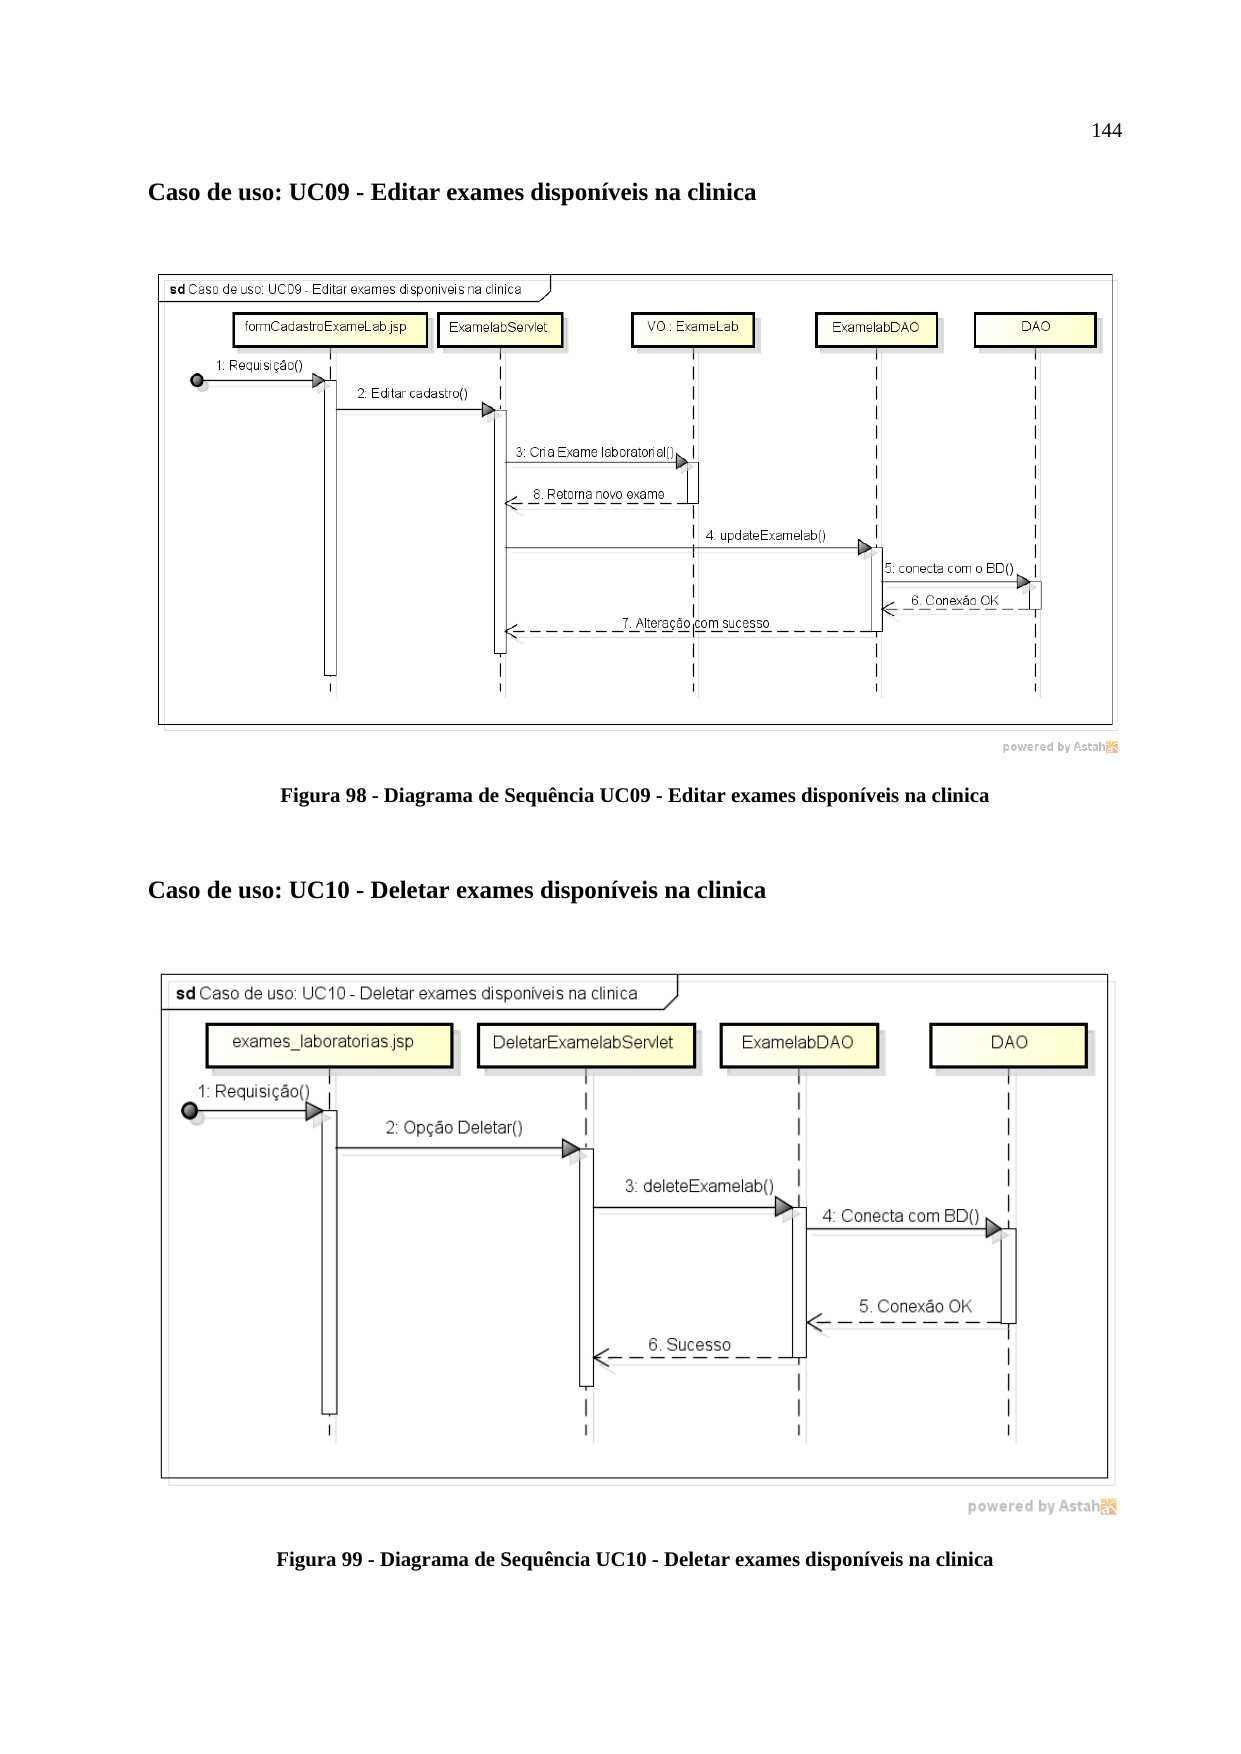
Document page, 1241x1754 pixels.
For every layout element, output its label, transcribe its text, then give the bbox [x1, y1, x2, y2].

text Caso de uso: UC09 - Editar exames disponíveis na clinica [148, 177, 1122, 206]
picture [147, 263, 1122, 757]
picture [147, 961, 1122, 1520]
text Caso de uso: UC10 - Deletar exames disponíveis na clinica [148, 875, 1122, 903]
